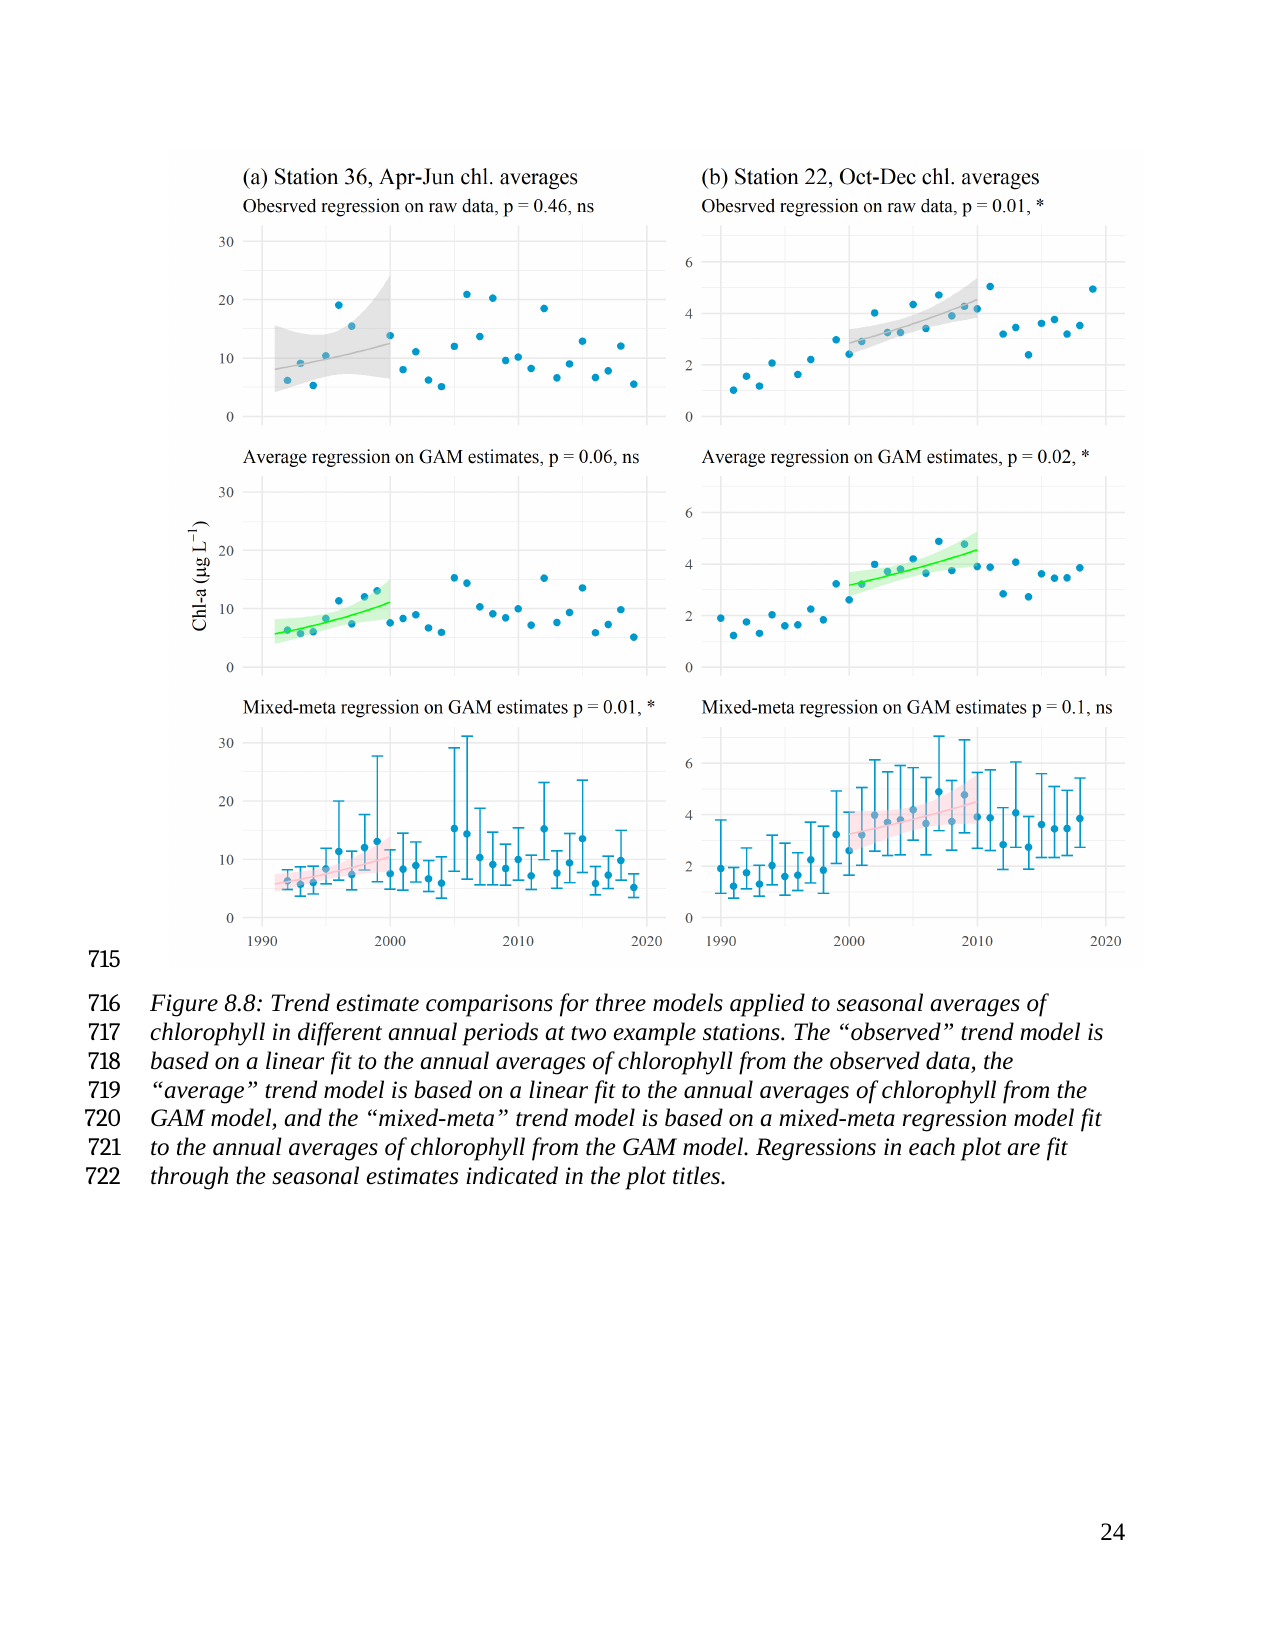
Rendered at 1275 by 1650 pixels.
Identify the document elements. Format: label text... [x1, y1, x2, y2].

picture [168, 150, 1144, 968]
text Figure 8.8: Trend estimate comparisons for three models applied to seasonal averages of chlorophyll in different annual periods at two example stations. The “observed” trend model is based on a linear fit to the annual averages of chlorophyll from the observed data, the “average” trend model is based on a linear fit to the annual averages of chlorophyll from the GAM model, and the “mixed-meta” trend model is based on a mixed-meta regression model fit to the annual averages of chlorophyll from the GAM model. Regressions in each plot are fit through the seasonal estimates indicated in the plot titles. [150, 988, 1125, 1190]
